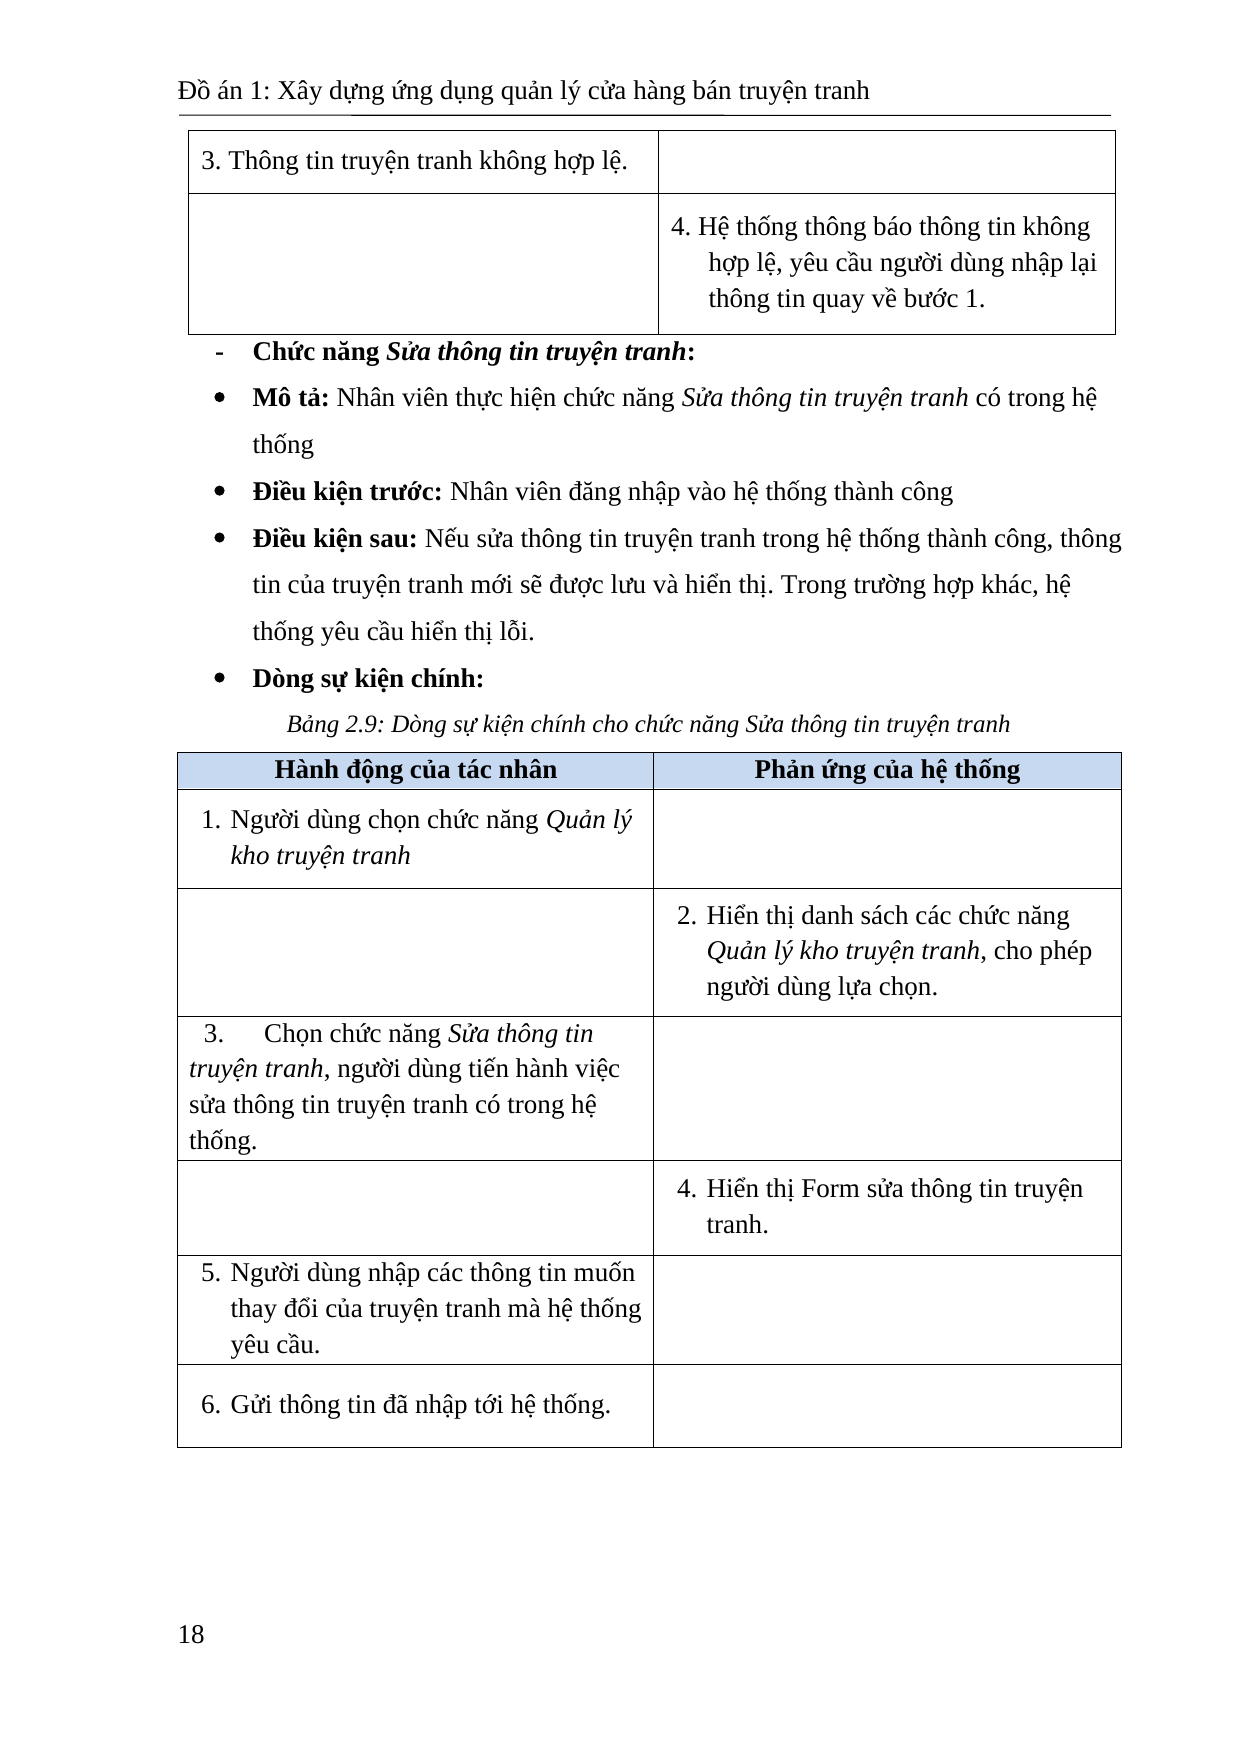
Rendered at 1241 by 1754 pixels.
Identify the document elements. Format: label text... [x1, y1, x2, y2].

table_cell [178, 889, 653, 1016]
table_cell [654, 1017, 1121, 1159]
table_cell [654, 790, 1121, 888]
table_cell 3. Thông tin truyện tranh không hợp lệ. [189, 131, 658, 193]
list Dòng sự kiện chính: [215, 662, 1122, 693]
table_cell Chọn chức năng Sửa thông tin truyện tranh, người dùng tiến hành việc sửa thông tin truyện tranh có trong hệ thống. [178, 1017, 653, 1159]
table_cell [659, 131, 1115, 193]
table_cell Hiển thị danh sách các chức năng Quản lý kho truyện tranh, cho phép người dùng lựa chọn. [654, 889, 1121, 1016]
table_cell [189, 194, 658, 334]
list Chức năng Sửa thông tin truyện tranh: [215, 335, 1122, 366]
list Mô tả: Nhân viên thực hiện chức năng Sửa thông tin truyện tranh có trong hệ thống [215, 381, 1122, 459]
table_header Phản ứng của hệ thống [654, 753, 1121, 788]
table_cell [178, 1161, 653, 1255]
table_cell [654, 1365, 1121, 1447]
table_header Hành động của tác nhân [178, 753, 653, 788]
list Điều kiện trước: Nhân viên đăng nhập vào hệ thống thành công [215, 475, 1122, 506]
table_cell Người dùng nhập các thông tin muốn thay đổi của truyện tranh mà hệ thống yêu cầu. [178, 1256, 653, 1363]
table_cell Hiển thị Form sửa thông tin truyện tranh. [654, 1161, 1121, 1255]
table_cell 4. Hệ thống thông báo thông tin không hợp lệ, yêu cầu người dùng nhập lại thông tin quay về bước 1. [659, 194, 1115, 334]
table_cell [654, 1256, 1121, 1363]
list Điều kiện sau: Nếu sửa thông tin truyện tranh trong hệ thống thành công, thông tin của truyện tranh mới sẽ được lưu và hiển thị. Trong trường hợp khác, hệ thống yêu cầu hiển thị lỗi. [215, 522, 1122, 646]
table_cell Gửi thông tin đã nhập tới hệ thống. [178, 1365, 653, 1447]
table_cell Người dùng chọn chức năng Quản lý kho truyện tranh [178, 790, 653, 888]
text Bảng 2.9: Dòng sự kiện chính cho chức năng Sửa thông tin truyện tranh [177, 709, 1122, 737]
